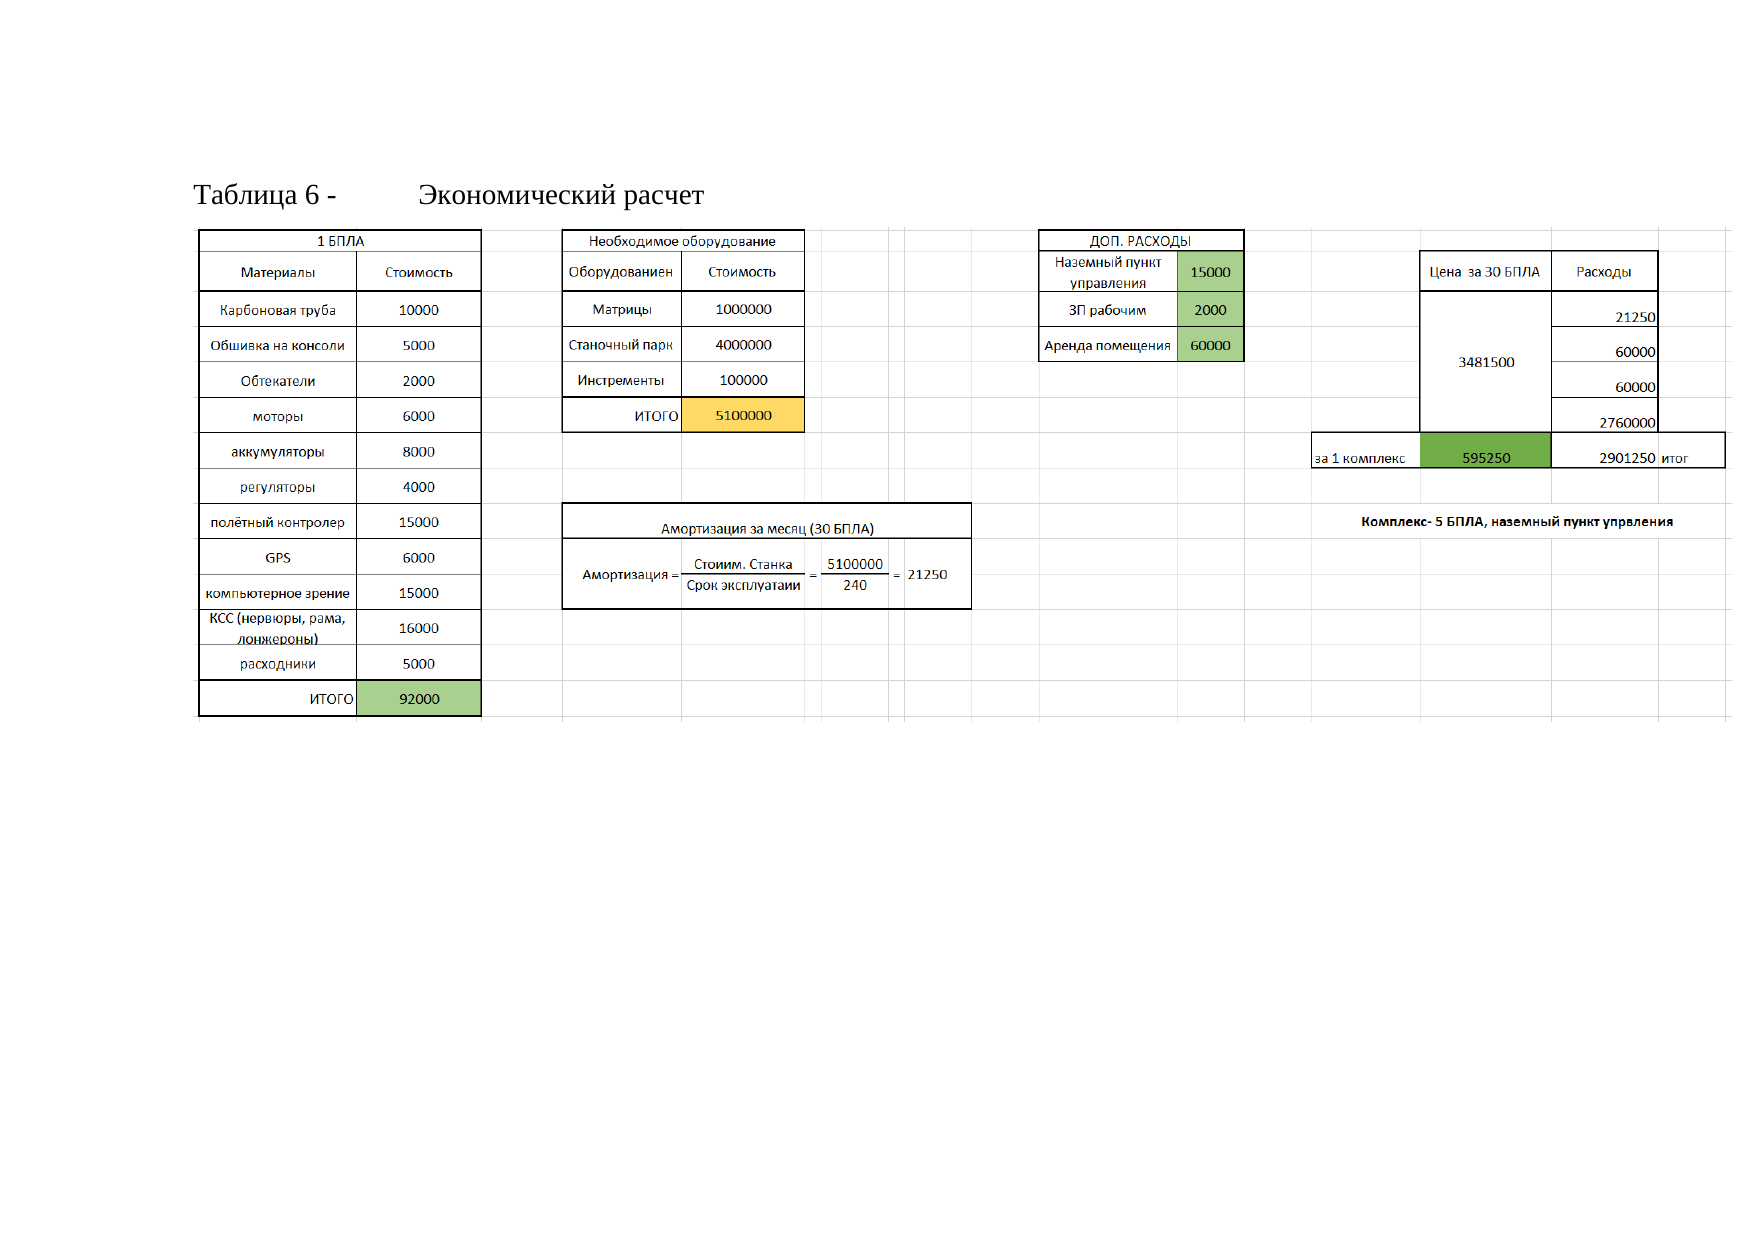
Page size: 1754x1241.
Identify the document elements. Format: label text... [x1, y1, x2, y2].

text Экономический расчет [193, 177, 1636, 211]
picture [193, 227, 1733, 722]
